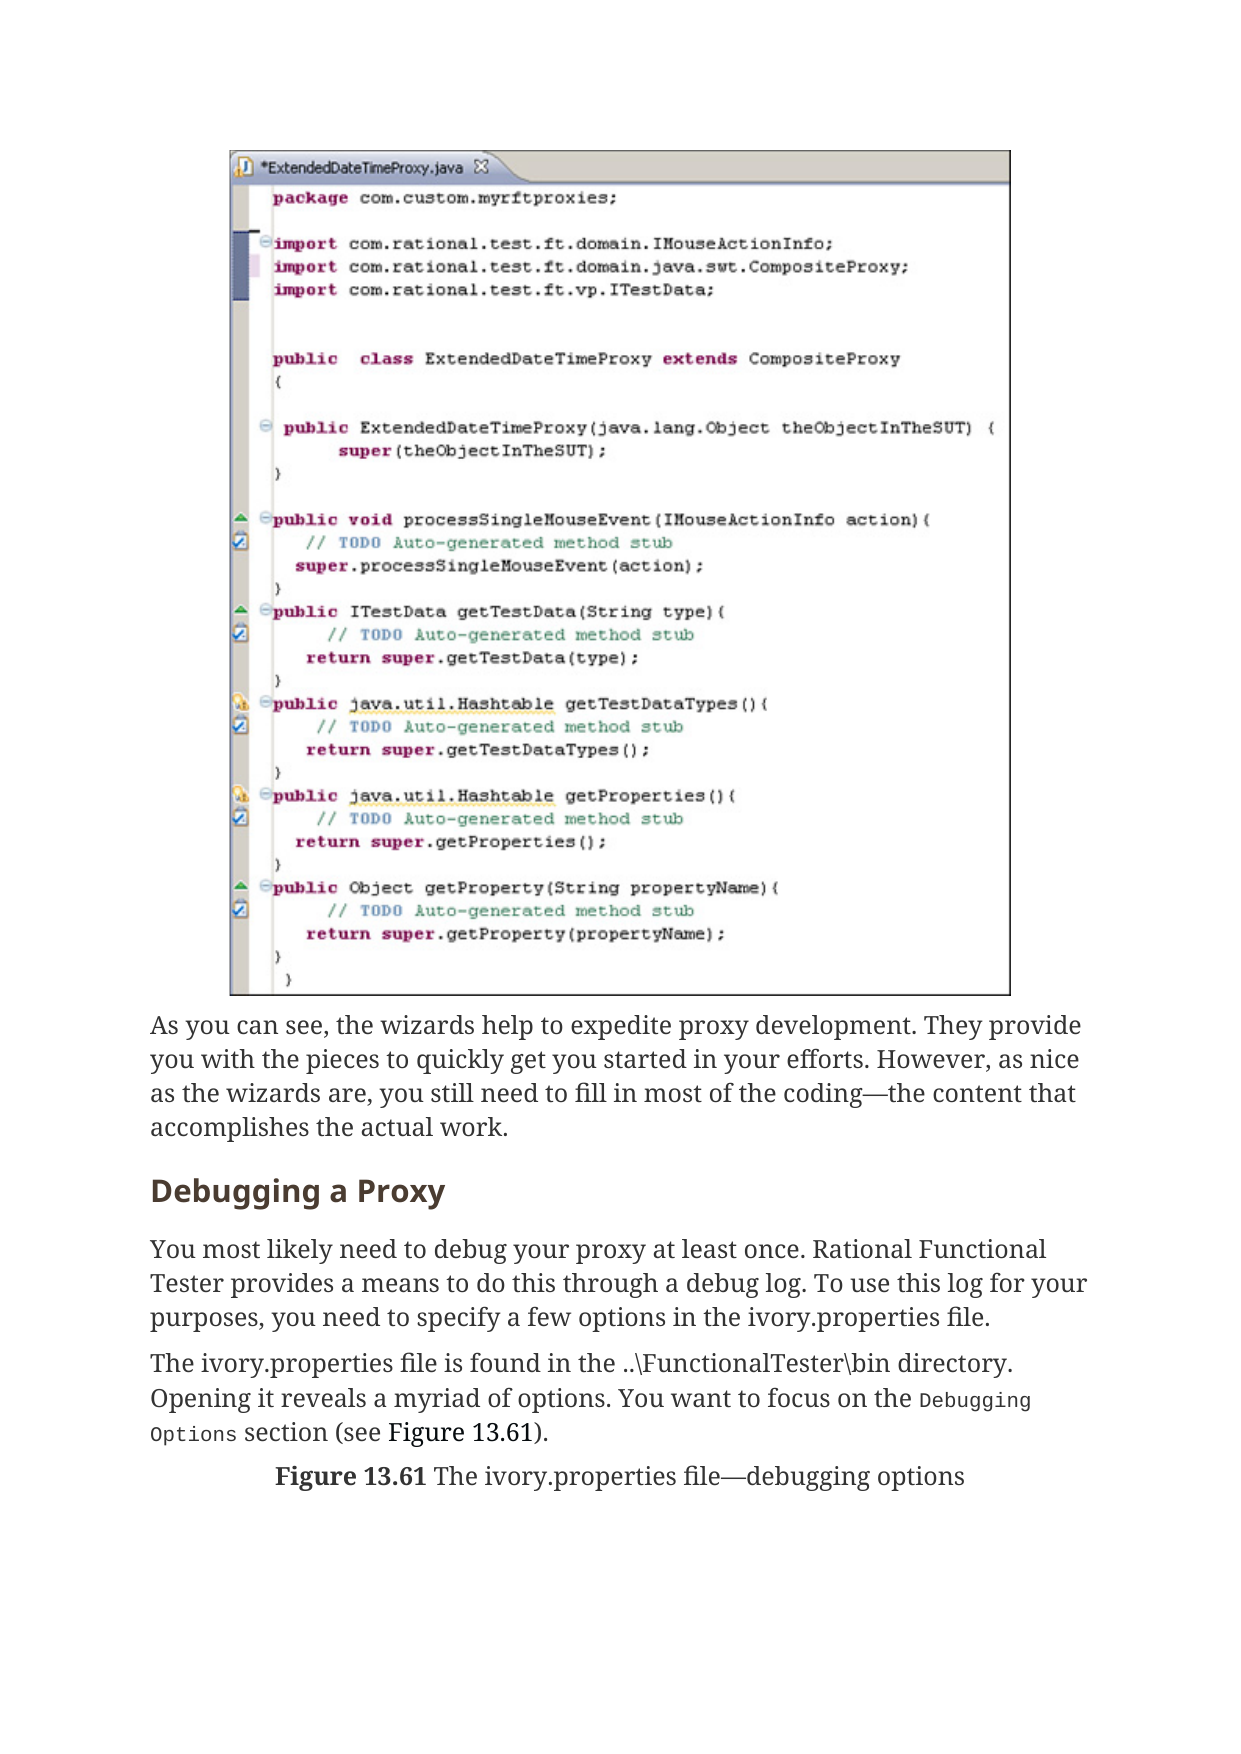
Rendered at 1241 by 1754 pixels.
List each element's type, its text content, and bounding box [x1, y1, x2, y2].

text You most likely need to debug your proxy at least once. Rational Functional Tester provides a means to do this through a debug log. To use this log for your purposes, you need to specify a few options in the ivory.properties file. [150, 1231, 1090, 1334]
text Figure 13.61 The ivory.properties file—debugging options [150, 1458, 1090, 1492]
text Debugging a Proxy [150, 1169, 1090, 1211]
text The ivory.properties file is found in the ..\FunctionalTester\bin directory. Opening it reveals a myriad of options. You want to focus on the Debugging Options section (see Figure 13.61). [150, 1346, 1090, 1448]
text As you can see, the wizards help to expedite proxy development. They provide you with the pieces to quickly get you started in your efforts. However, as nice as the wizards are, you still need to fill in most of the coding—the content that accomplishes the actual work. [150, 1008, 1090, 1144]
picture [229, 150, 1011, 996]
